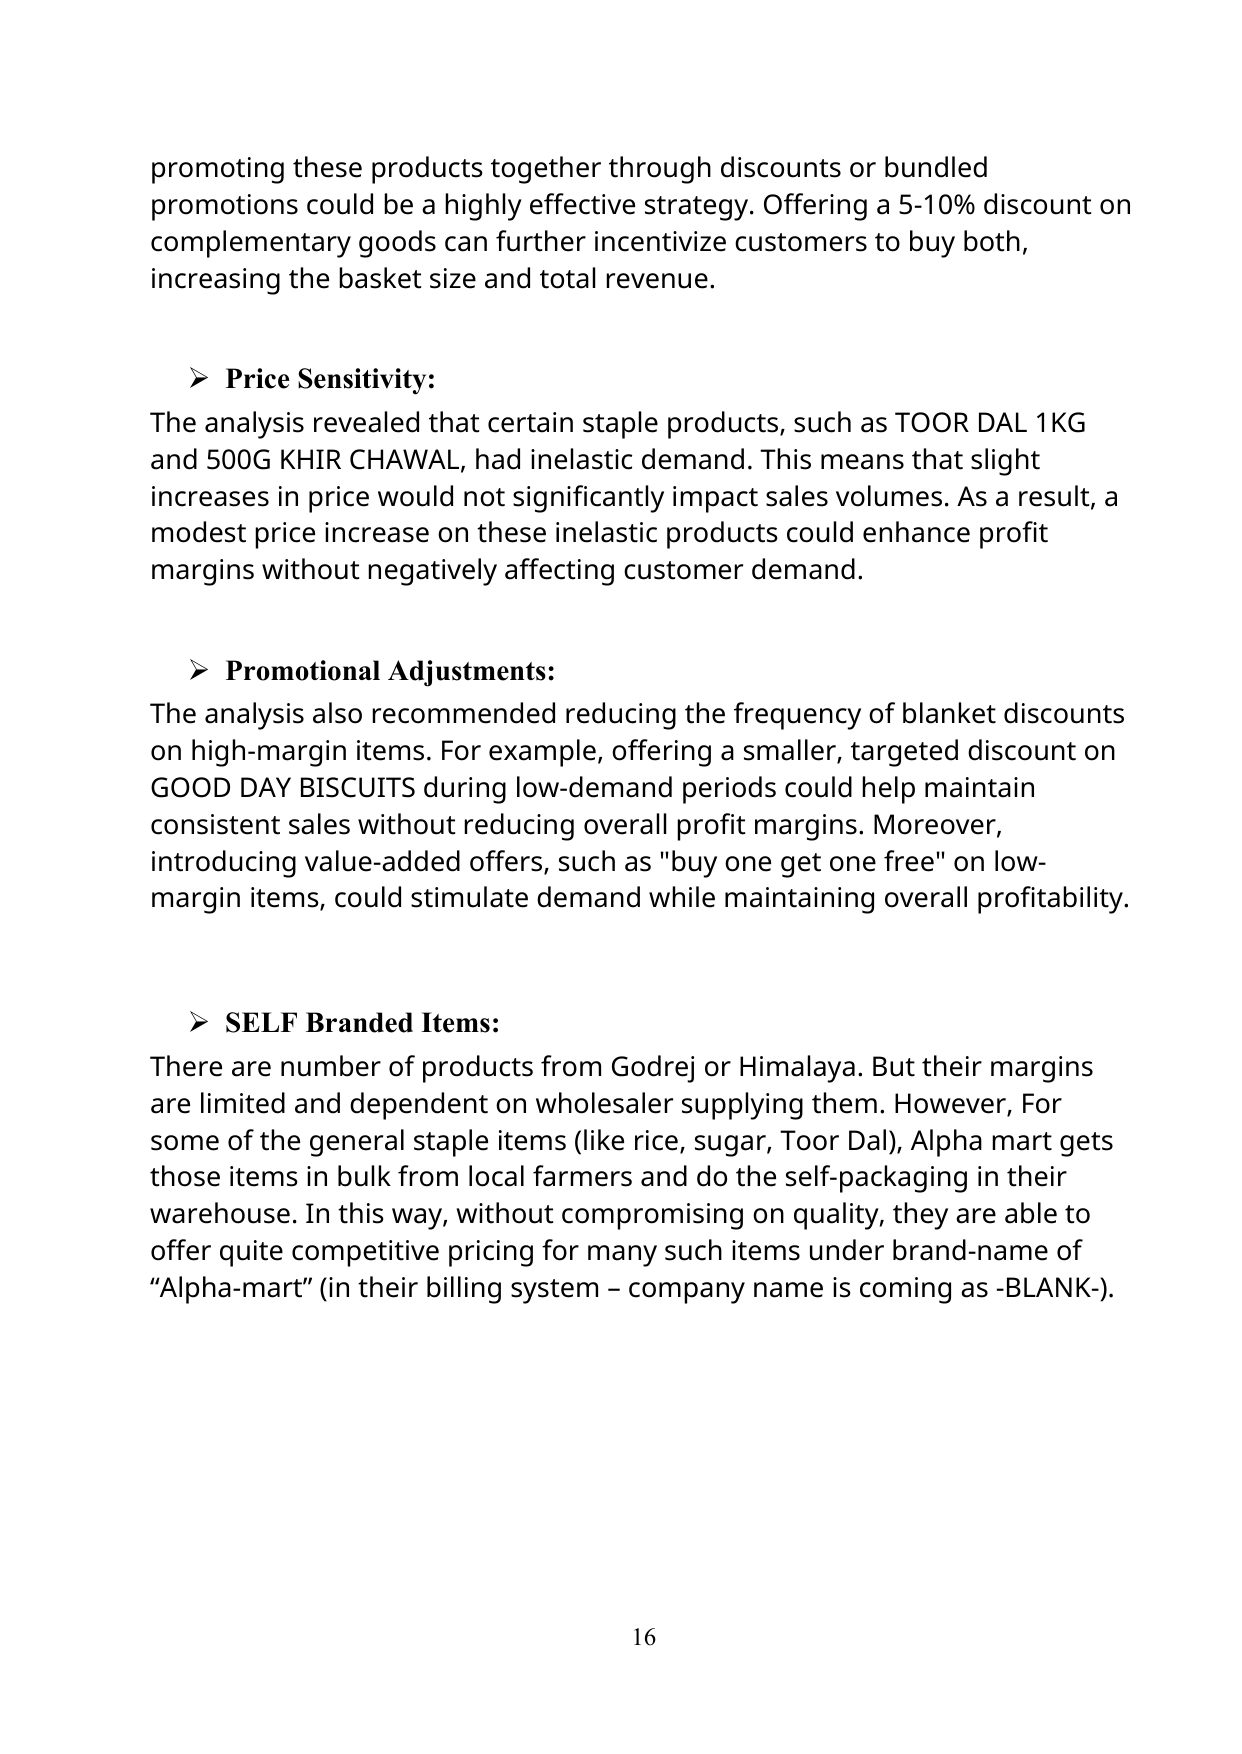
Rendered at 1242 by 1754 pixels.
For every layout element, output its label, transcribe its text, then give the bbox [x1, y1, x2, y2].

subtitle Promotional Adjustments: [187, 654, 1137, 686]
text The analysis also recommended reducing the frequency of blanket discounts on high-margin items. For example, offering a smaller, targeted discount on GOOD DAY BISCUITS during low-demand periods could help maintain consistent sales without reducing overall profit margins. Moreover, introducing value-added offers, such as "buy one get one free" on low-margin items, could stimulate demand while maintaining overall profitability. [150, 694, 1137, 916]
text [150, 149, 1137, 296]
text There are number of products from Godrej or Himalaya. But their margins are limited and dependent on wholesaler supplying them. However, For some of the general staple items (like rice, sugar, Toor Dal), Alpha mart gets those items in bulk from local farmers and do the self-packaging in their warehouse. In this way, without compromising on quality, they are able to offer quite competitive pricing for many such items under brand-name of “Alpha-mart” (in their billing system – company name is coming as -BLANK-). [150, 1047, 1137, 1305]
subtitle Price Sensitivity: [187, 362, 1137, 395]
subtitle SELF Branded Items: [187, 1006, 1137, 1039]
text The analysis revealed that certain staple products, such as TOOR DAL 1KG and 500G KHIR CHAWAL, had inelastic demand. This means that slight increases in price would not significantly impact sales volumes. As a result, a modest price increase on these inelastic products could enhance profit margins without negatively affecting customer demand. [150, 403, 1137, 588]
